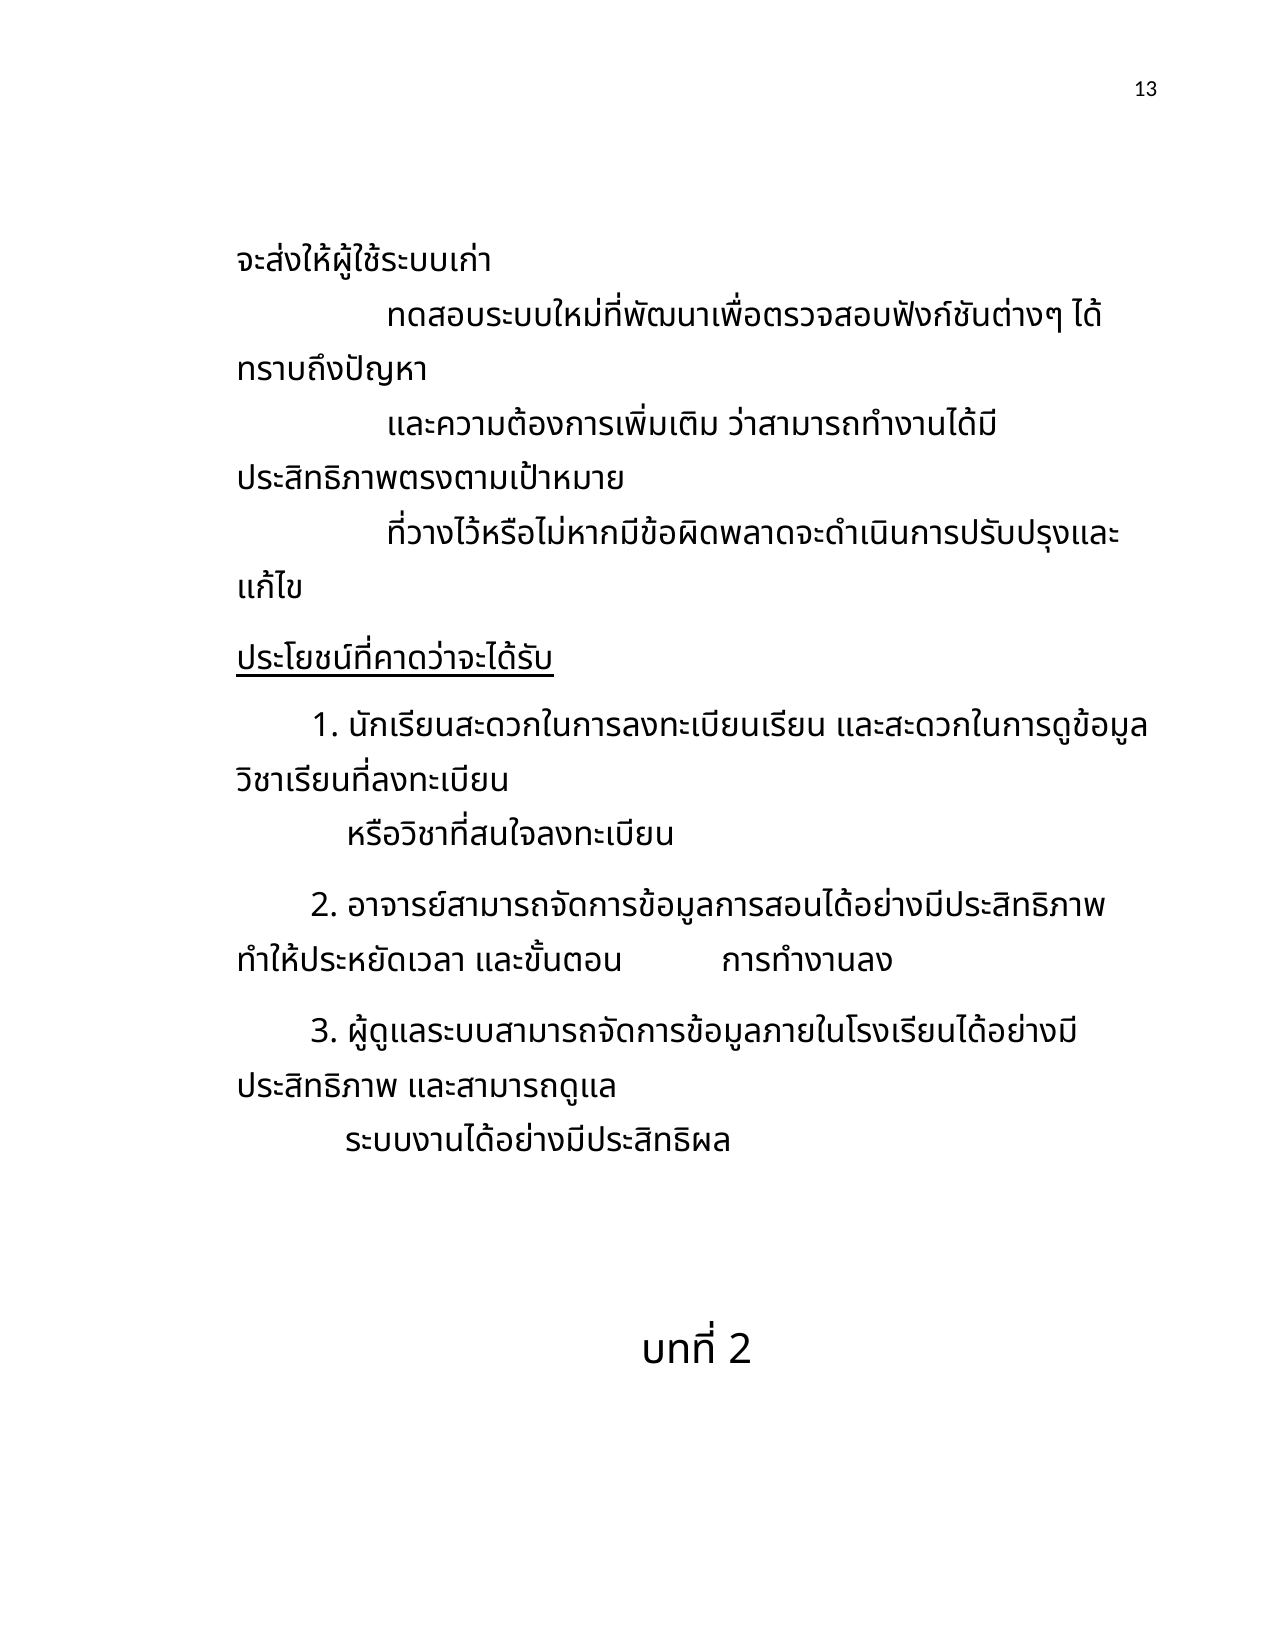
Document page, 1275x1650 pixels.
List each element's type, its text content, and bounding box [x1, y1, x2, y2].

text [236, 236, 1157, 613]
subtitle ประโยชน์ที่คาดว่าจะได้รับ [236, 634, 1157, 684]
text 2. อาจารย์สามารถจัดการข้อมูลการสอนได้อย่างมีประสิทธิภาพ ทำให้ประหยัดเวลา และขั้นตอน การทำงานลง [236, 881, 1157, 986]
text 3. ผู้ดูแลระบบสามารถจัดการข้อมูลภายในโรงเรียนได้อย่างมีประสิทธิภาพ และสามารถดูแล ระบบงานได้อย่างมีประสิทธิผล [236, 1007, 1157, 1167]
text บทที่ 2 [236, 1318, 1157, 1382]
text 1. นักเรียนสะดวกในการลงทะเบียนเรียน และสะดวกในการดูข้อมูลวิชาเรียนที่ลงทะเบียน หรือวิชาที่สนใจลงทะเบียน [236, 701, 1157, 861]
